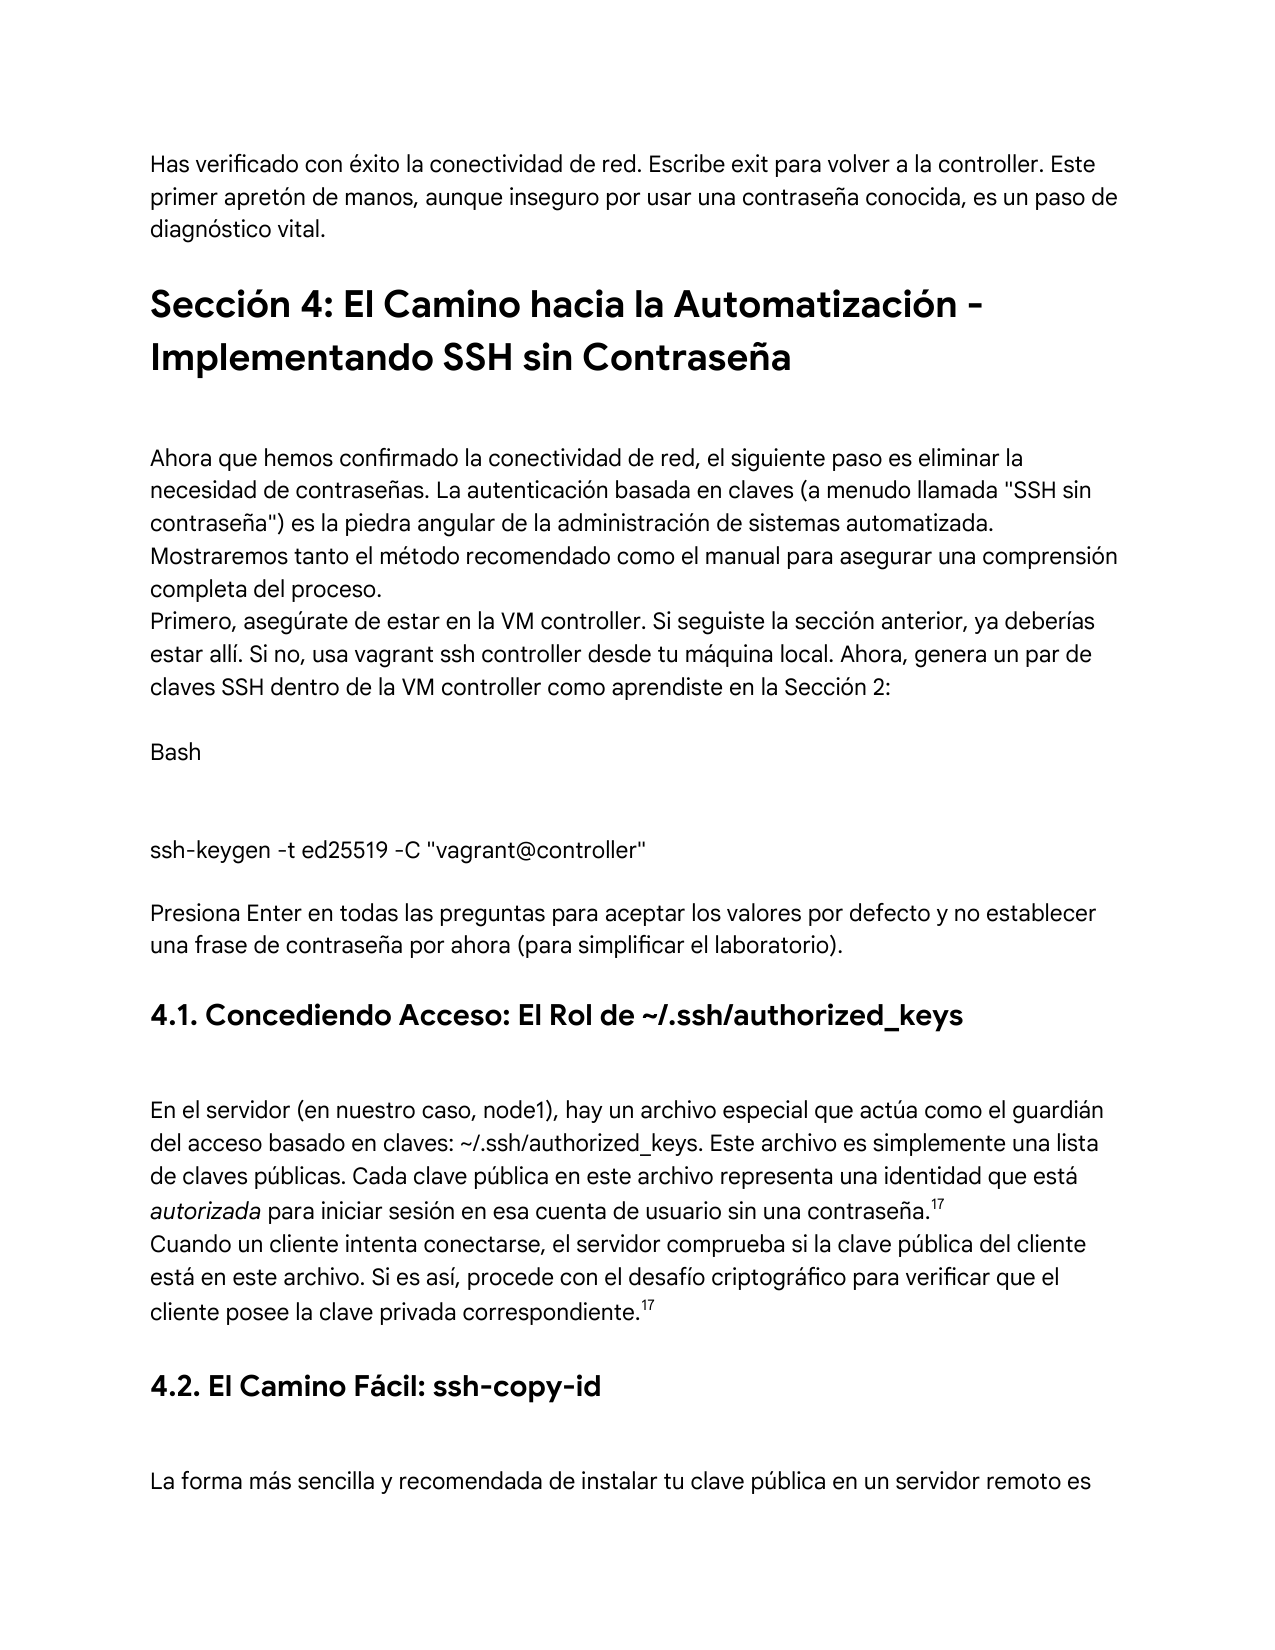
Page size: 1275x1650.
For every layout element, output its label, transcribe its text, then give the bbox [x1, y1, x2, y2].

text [150, 1467, 1125, 1496]
subtitle 4.1. Concediendo Acceso: El Rol de ~/.ssh/authorized_keys [150, 997, 1125, 1034]
subtitle 4.2. El Camino Fácil: ssh-copy-id [150, 1368, 1125, 1404]
text Ahora que hemos confirmado la conectividad de red, el siguiente paso es eliminar la necesidad de contraseñas. La autenticación basada en claves (a menudo llamada "SSH sin contraseña") es la piedra angular de la administración de sistemas automatizada. Mostraremos tanto el método recomendado como el manual para asegurar una comprensión completa del proceso. [150, 444, 1125, 604]
text Presiona Enter en todas las preguntas para aceptar los valores por defecto y no establecer una frase de contraseña por ahora (para simplificar el laboratorio). [150, 899, 1125, 960]
text Primero, asegúrate de estar en la VM controller. Si seguiste la sección anterior, ya deberías estar allí. Si no, usa vagrant ssh controller desde tu máquina local. Ahora, genera un par de claves SSH dentro de la VM controller como aprendiste en la Sección 2: [150, 608, 1125, 702]
subtitle Sección 4: El Camino hacia la Automatización - Implementando SSH sin Contraseña [150, 281, 1125, 381]
text ssh-keygen -t ed25519 -C "vagrant@controller" [150, 837, 1125, 895]
text En el servidor (en nuestro caso, node1), hay un archivo especial que actúa como el guardián del acceso basado en claves: ~/.ssh/authorized_keys. Este archivo es simplemente una lista de claves públicas. Cada clave pública en este archivo representa una identidad que está autorizada para iniciar sesión en esa cuenta de usuario sin una contraseña.17 [150, 1096, 1125, 1226]
text Cuando un cliente intenta conectarse, el servidor comprueba si la clave pública del cliente está en este archivo. Si es así, procede con el desafío criptográfico para verificar que el cliente posee la clave privada correspondiente.17 [150, 1231, 1125, 1328]
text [150, 150, 1125, 244]
text Bash [150, 738, 1125, 767]
